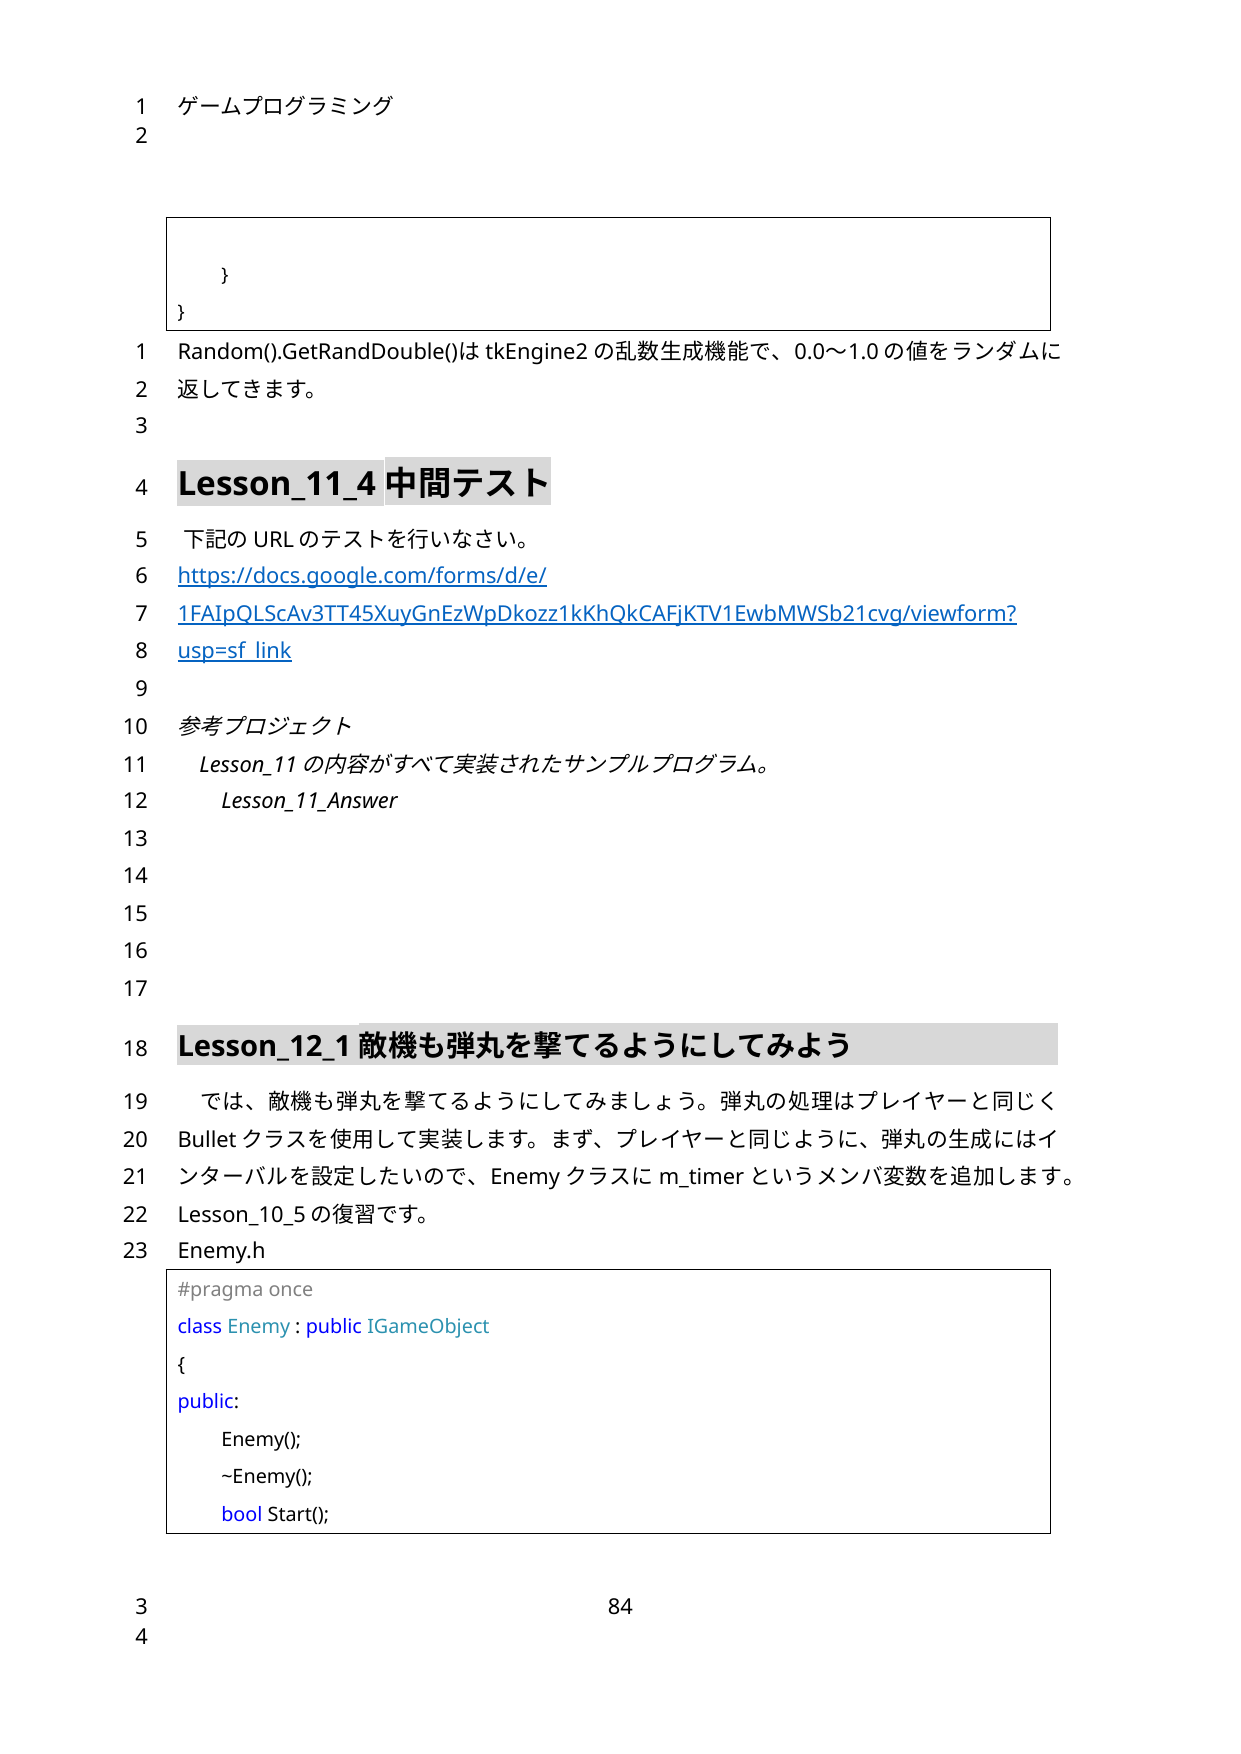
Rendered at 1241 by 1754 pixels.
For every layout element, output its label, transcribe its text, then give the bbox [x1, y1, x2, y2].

text Enemy.h [177, 1231, 1063, 1269]
text Random().GetRandDouble()はtkEngine2の乱数生成機能で、0.0～1.0の値をランダムに返してきます。 [177, 331, 1063, 406]
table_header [167, 218, 1050, 330]
text Lesson_11の内容がすべて実装されたサンプルプログラム。 [177, 744, 1063, 781]
text https://docs.google.com/forms/d/e/1FAIpQLScAv3TT45XuyGnEzWpDkozz1kKhQkCAFjKTV1EwbMWSb21cvg/viewform?usp=sf_link [177, 556, 1063, 669]
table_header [167, 1270, 1050, 1532]
text では、敵機も弾丸を撃てるようにしてみましょう。弾丸の処理はプレイヤーと同じくBulletクラスを使用して実装します。まず、プレイヤーと同じように、弾丸の生成にはインターバルを設定したいので、Enemyクラスにm_timerというメンバ変数を追加します。Lesson_10_5の復習です。 [177, 1081, 1063, 1231]
subtitle Lesson_11_4 中間テスト [177, 444, 1063, 519]
text Lesson_11_Answer [177, 781, 1063, 819]
text 下記のURLのテストを行いなさい。 [177, 519, 1063, 556]
subtitle Lesson_12_1 敵機も弾丸を撃てるようにしてみよう [177, 1006, 1063, 1081]
text 参考プロジェクト [177, 706, 1063, 744]
